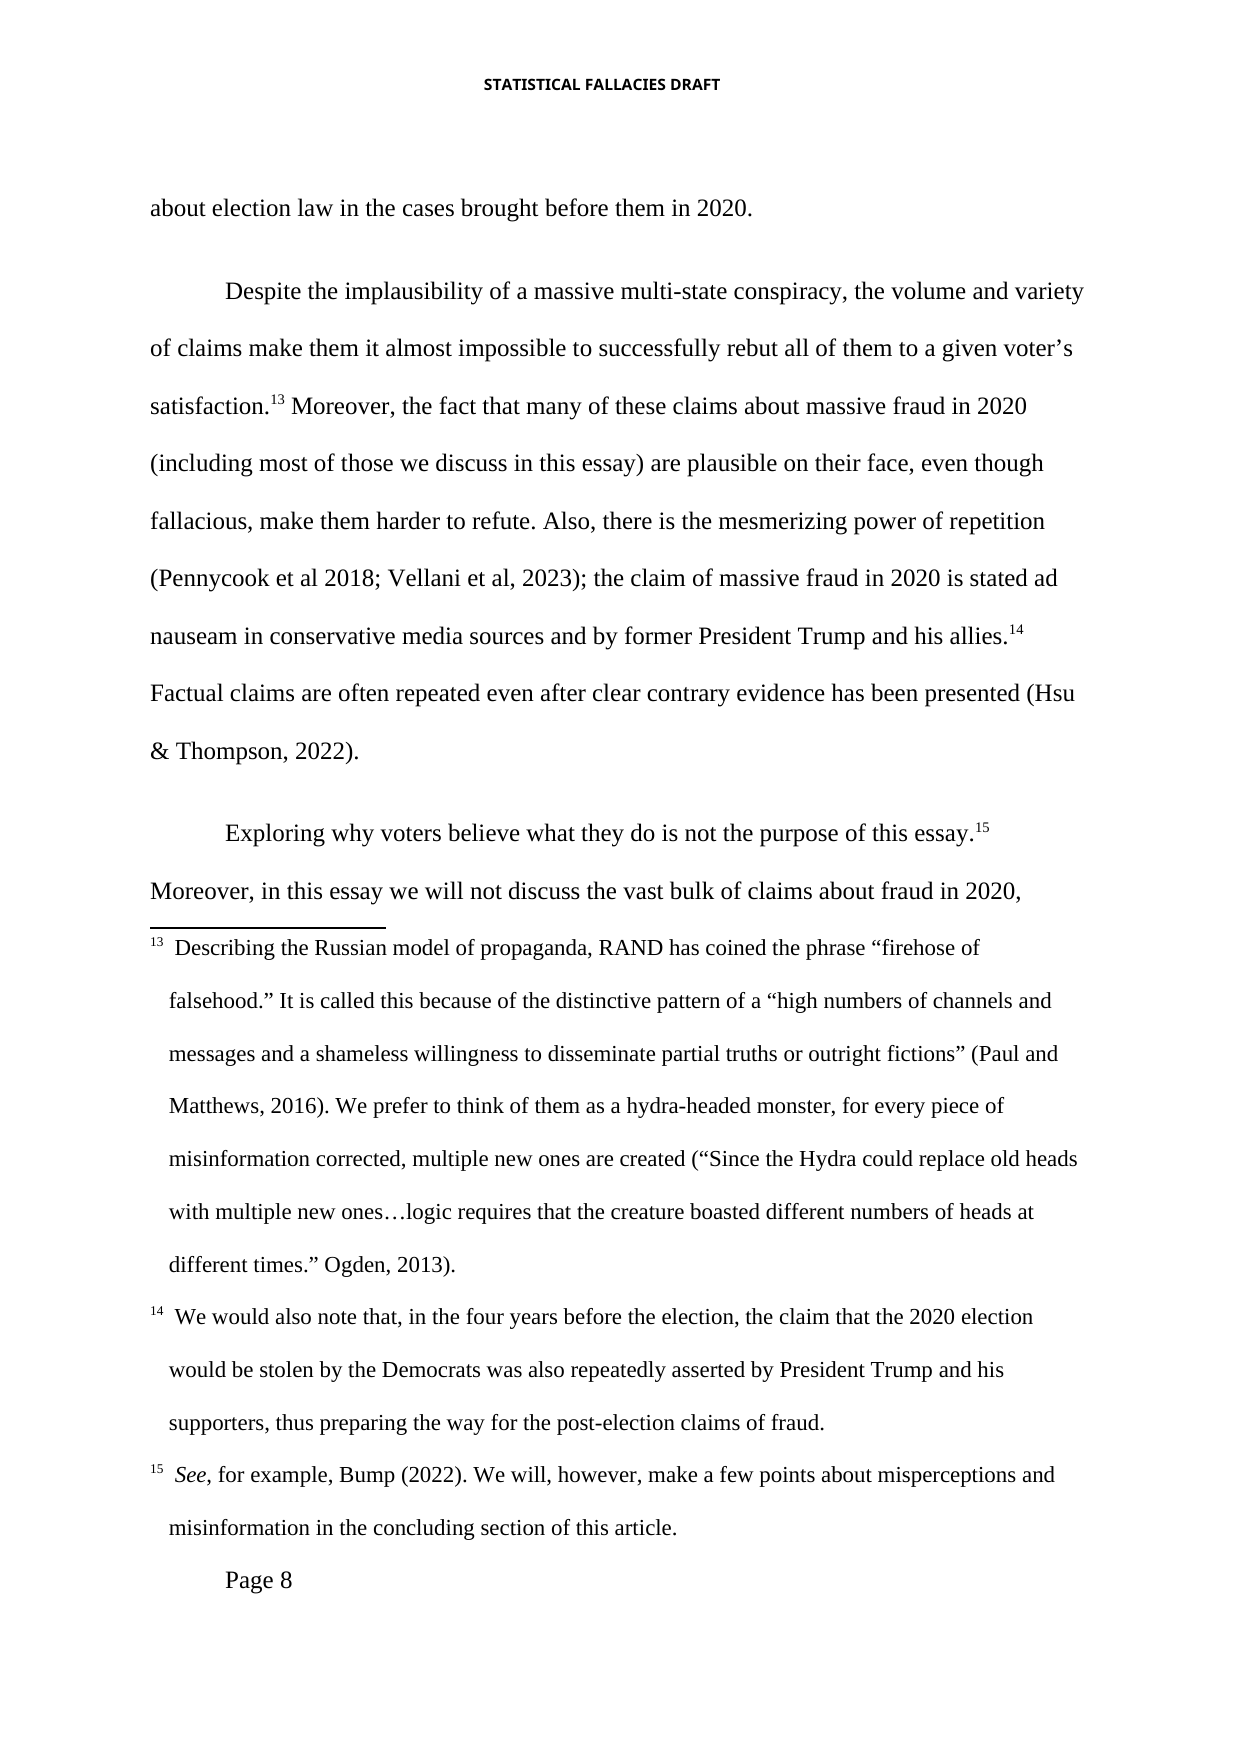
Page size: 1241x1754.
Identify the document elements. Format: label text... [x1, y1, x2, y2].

text Exploring why voters believe what they do is not the purpose of this essay. Moreover, in this essay we will not discuss the vast bulk of claims about fraud in 2020, namely those that rest on contested facts. Our concern here is a narrowly focused but important one, looking at fallacies of logic and misuse of statistics in claims based on real and undisputed data. Our goal is not to provide new insights about these logical and statistical fallacies. Rather, our goal is put together in one place a useful compendium of many of the most glaring recent misuses of statistical reasoning as applied to understanding elections, and to do so in a way that is readily accessible to non-technical readers. [150, 818, 1090, 905]
text Despite the implausibility of a massive multi-state conspiracy, the volume and variety of claims make them it almost impossible to successfully rebut all of them to a given voter’s satisfaction. Moreover, the fact that many of these claims about massive fraud in 2020 (including most of those we discuss in this essay) are plausible on their face, even though fallacious, make them harder to refute. Also, there is the mesmerizing power of repetition (Pennycook et al 2018; Vellani et al, 2023); the claim of massive fraud in 2020 is stated ad nauseam in conservative media sources and by former President Trump and his allies. Factual claims are often repeated even after clear contrary evidence has been presented (Hsu & Thompson, 2022). [150, 276, 1090, 765]
